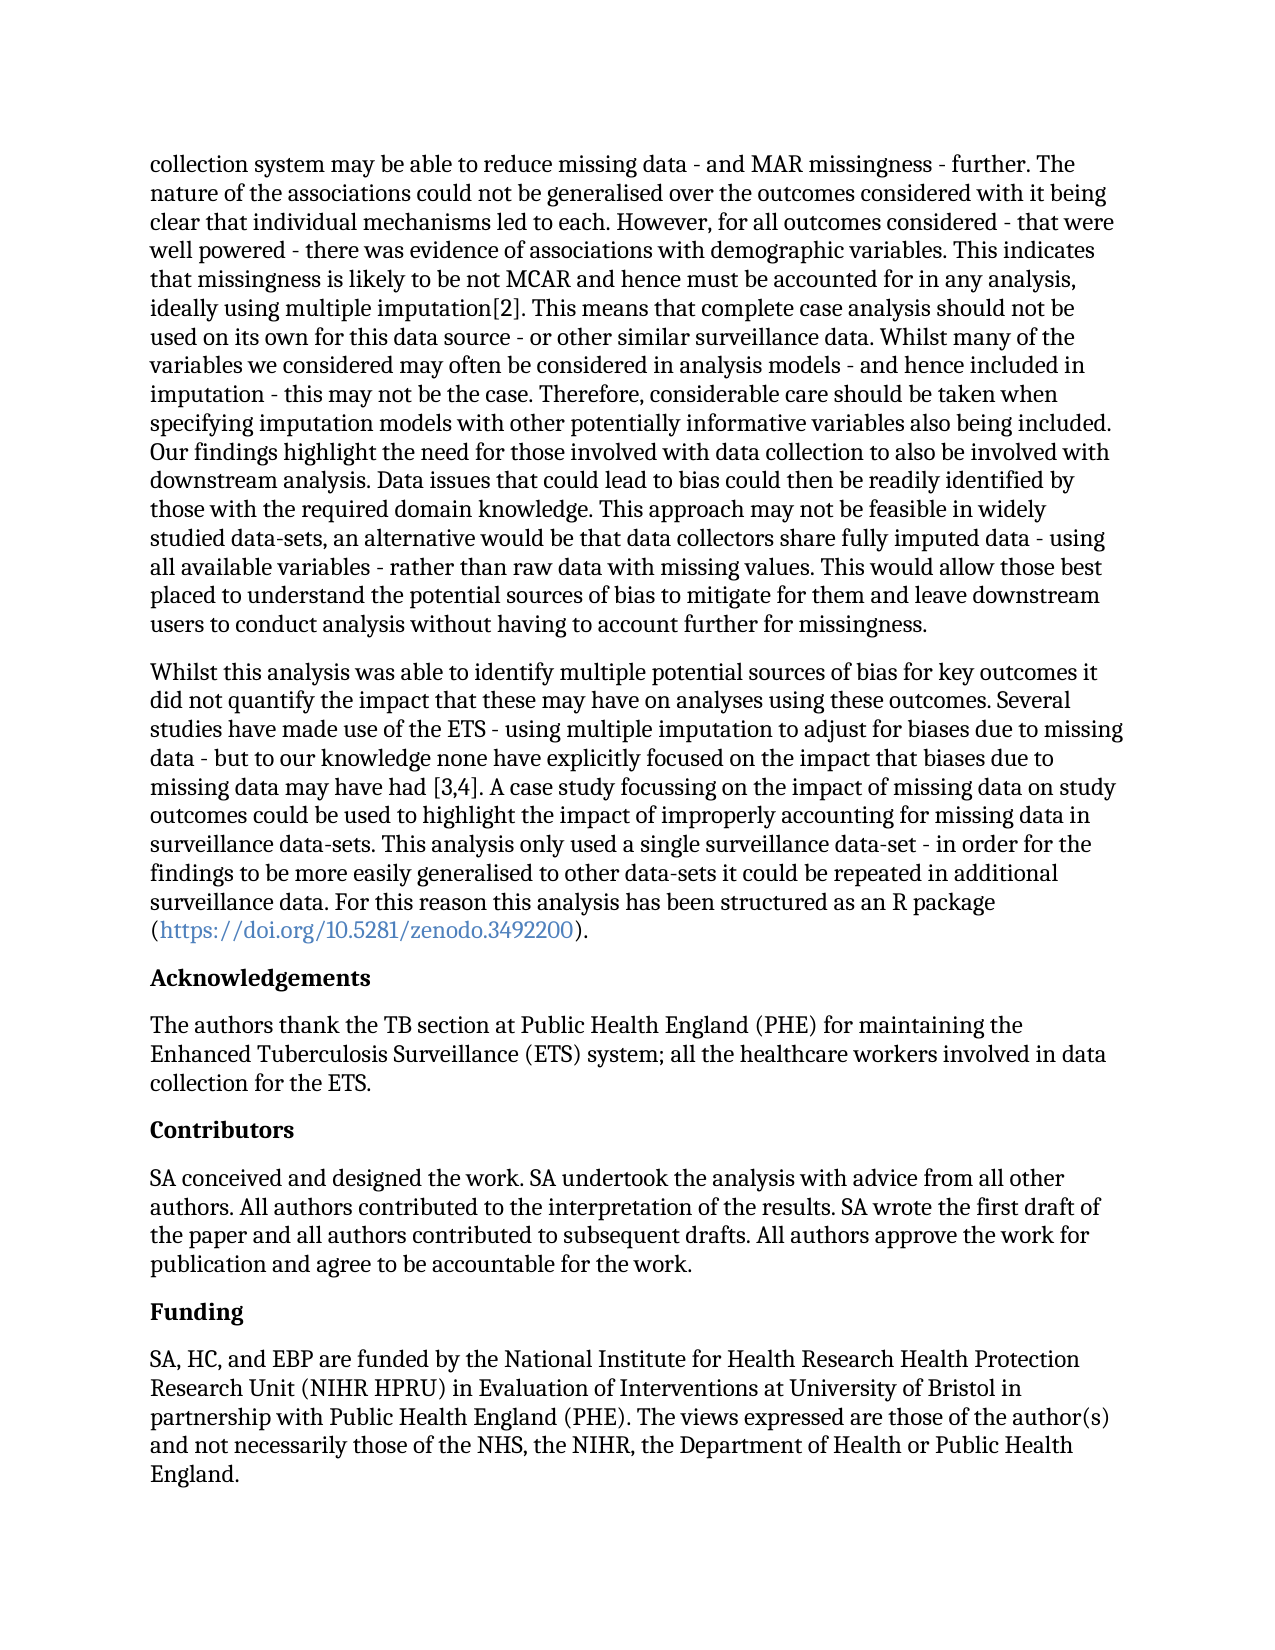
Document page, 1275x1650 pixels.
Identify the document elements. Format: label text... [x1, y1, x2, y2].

text The authors thank the TB section at Public Health England (PHE) for maintaining the Enhanced Tuberculosis Surveillance (ETS) system; all the healthcare workers involved in data collection for the ETS. [150, 1011, 1125, 1097]
text Funding [150, 1297, 1125, 1326]
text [150, 150, 1125, 639]
text SA, HC, and EBP are funded by the National Institute for Health Research Health Protection Research Unit (NIHR HPRU) in Evaluation of Interventions at University of Bristol in partnership with Public Health England (PHE). The views expressed are those of the author(s) and not necessarily those of the NHS, the NIHR, the Department of Health or Public Health England. [150, 1345, 1125, 1489]
text Whilst this analysis was able to identify multiple potential sources of bias for key outcomes it did not quantify the impact that these may have on analyses using these outcomes. Several studies have made use of the ETS - using multiple imputation to adjust for biases due to missing data - but to our knowledge none have explicitly focused on the impact that biases due to missing data may have had [3,4]. A case study focussing on the impact of missing data on study outcomes could be used to highlight the impact of improperly accounting for missing data in surveillance data-sets. This analysis only used a single surveillance data-set - in order for the findings to be more easily generalised to other data-sets it could be repeated in additional surveillance data. For this reason this analysis has been structured as an R package (https://doi.org/10.5281/zenodo.3492200). [150, 657, 1125, 945]
text Acknowledgements [150, 964, 1125, 992]
text Contributors [150, 1116, 1125, 1145]
text SA conceived and designed the work. SA undertook the analysis with advice from all other authors. All authors contributed to the interpretation of the results. SA wrote the first draft of the paper and all authors contributed to subsequent drafts. All authors approve the work for publication and agree to be accountable for the work. [150, 1164, 1125, 1279]
